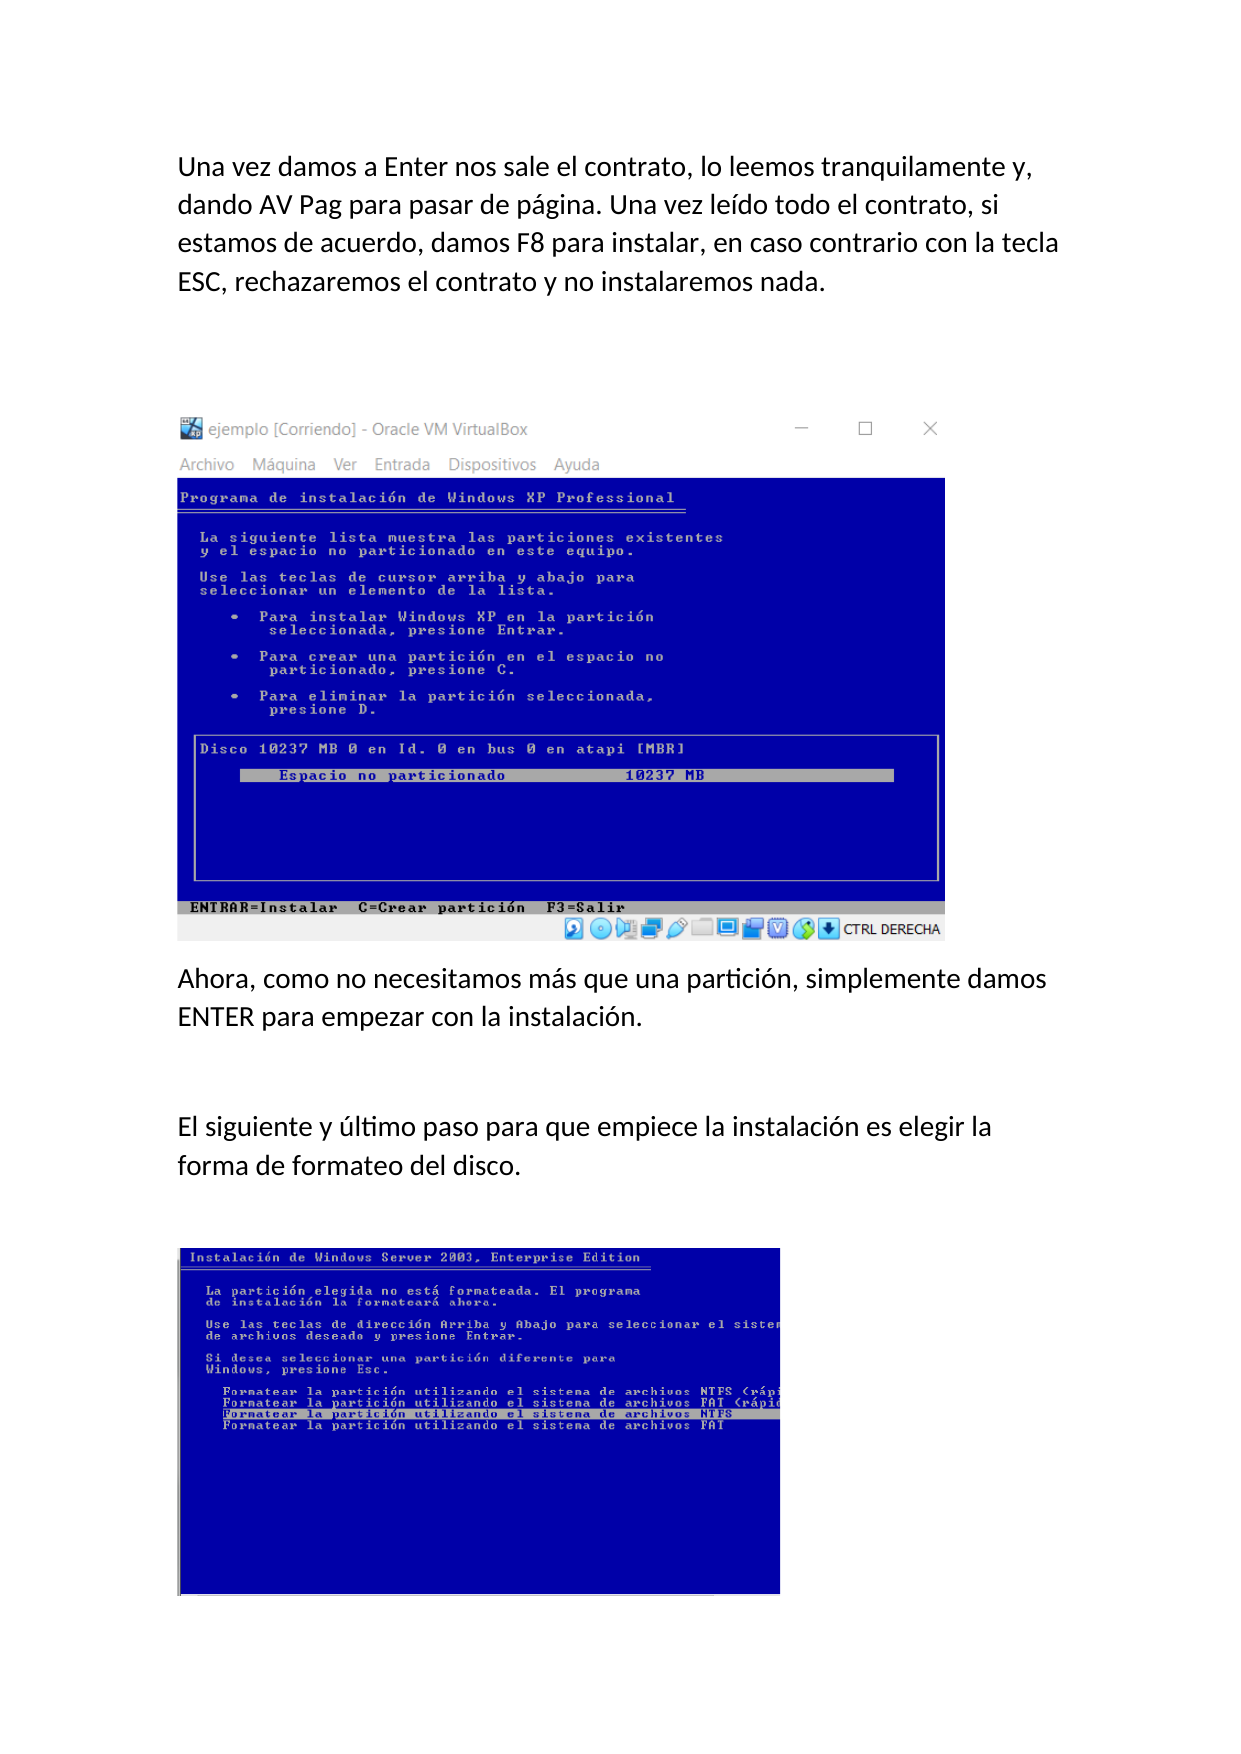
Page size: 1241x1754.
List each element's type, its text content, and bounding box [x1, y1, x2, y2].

picture [177, 411, 945, 941]
text Una vez damos a Enter nos sale el contrato, lo leemos tranquilamente y, dando AV Pag para pasar de página. Una vez leído todo el contrato, si estamos de acuerdo, damos F8 para instalar, en caso contrario con la tecla ESC, rechazaremos el contrato y no instalaremos nada. [177, 148, 1063, 298]
text El siguiente y último paso para que empiece la instalación es elegir la forma de formateo del disco. [177, 1108, 1063, 1182]
picture [177, 1248, 781, 1596]
text Ahora, como no necesitamos más que una partición, simplemente damos ENTER para empezar con la instalación. [177, 960, 1063, 1034]
